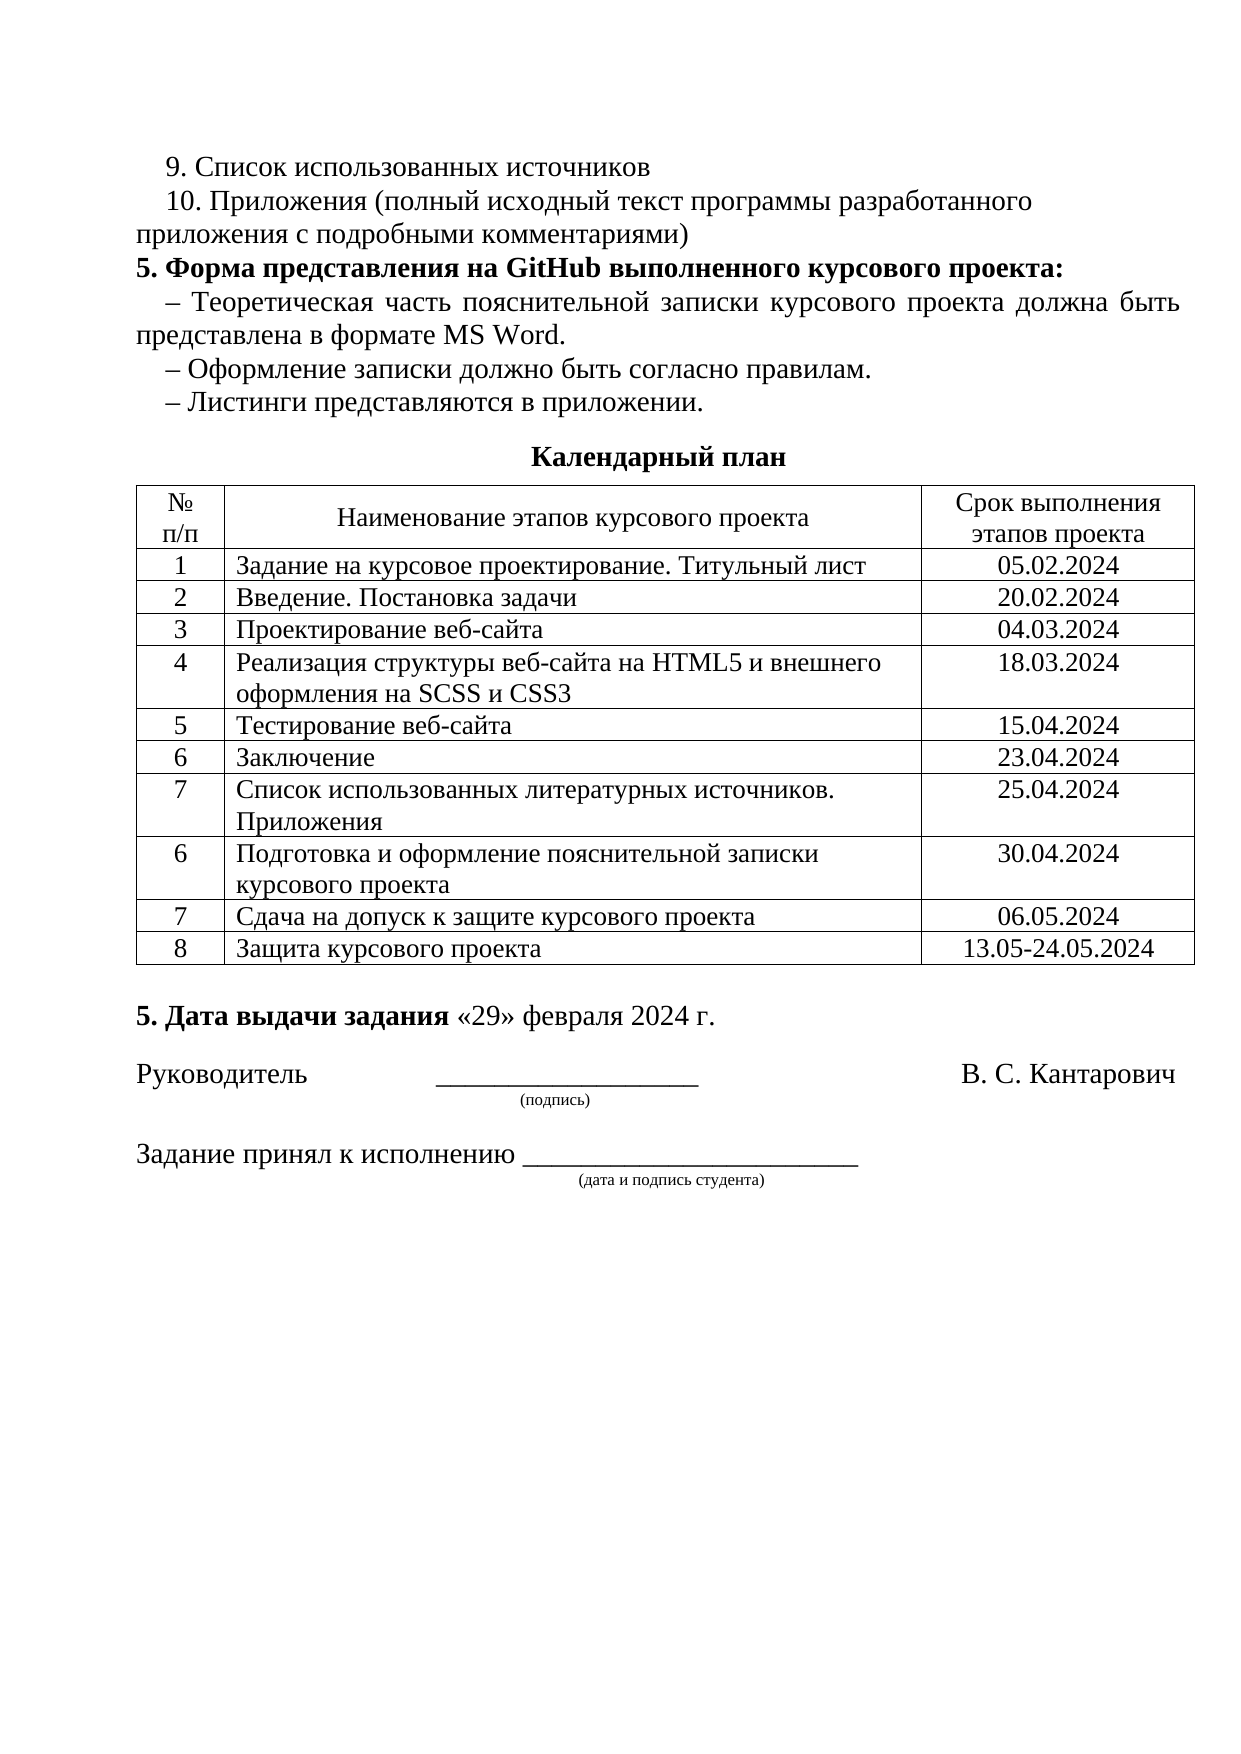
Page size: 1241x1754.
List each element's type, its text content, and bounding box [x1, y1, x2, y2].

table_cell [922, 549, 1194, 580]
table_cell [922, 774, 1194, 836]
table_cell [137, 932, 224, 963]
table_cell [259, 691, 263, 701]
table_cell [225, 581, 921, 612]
text – Теоретическая часть пояснительной записки курсового проекта должна быть представлена в формате MS Word. [136, 284, 1181, 351]
text 10. Приложения (полный исходный текст программы разработанного приложения с подробными комментариями) [136, 183, 1181, 250]
text (дата и подпись студента) [534, 1170, 1181, 1203]
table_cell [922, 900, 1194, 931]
text Руководитель __________________ В. С. Кантарович [136, 1057, 1181, 1090]
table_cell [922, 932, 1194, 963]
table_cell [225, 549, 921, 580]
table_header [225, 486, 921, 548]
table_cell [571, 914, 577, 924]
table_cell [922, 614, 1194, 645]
text (подпись) [357, 1090, 1181, 1124]
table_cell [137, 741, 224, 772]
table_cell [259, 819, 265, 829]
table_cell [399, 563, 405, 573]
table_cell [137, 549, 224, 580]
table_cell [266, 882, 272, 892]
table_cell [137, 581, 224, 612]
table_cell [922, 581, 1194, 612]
text 5. Дата выдачи задания «29» февраля 2024 г. [136, 998, 1181, 1032]
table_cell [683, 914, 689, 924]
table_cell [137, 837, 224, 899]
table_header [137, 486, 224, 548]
text Задание принял к исполнению _______________________ [136, 1136, 1181, 1170]
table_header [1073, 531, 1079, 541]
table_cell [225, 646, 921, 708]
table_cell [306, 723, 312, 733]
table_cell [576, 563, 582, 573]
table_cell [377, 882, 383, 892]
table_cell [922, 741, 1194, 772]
text Календарный план [136, 439, 1181, 472]
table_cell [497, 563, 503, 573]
text – Оформление записки должно быть согласно правилам. [136, 351, 1181, 384]
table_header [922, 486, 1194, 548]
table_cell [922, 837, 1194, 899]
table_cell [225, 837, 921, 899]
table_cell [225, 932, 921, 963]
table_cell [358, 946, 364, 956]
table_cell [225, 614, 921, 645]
text 5. Форма представления на GitHub выполненного курсового проекта: [136, 250, 1181, 284]
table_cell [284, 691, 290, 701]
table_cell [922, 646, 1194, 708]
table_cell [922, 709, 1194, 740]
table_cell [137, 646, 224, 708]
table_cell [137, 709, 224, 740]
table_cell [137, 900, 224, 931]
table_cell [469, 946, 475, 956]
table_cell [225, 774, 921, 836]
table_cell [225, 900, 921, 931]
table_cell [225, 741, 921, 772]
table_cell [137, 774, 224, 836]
text 9. Список использованных источников [136, 149, 1181, 183]
text – Листинги представляются в приложении. [136, 384, 1181, 418]
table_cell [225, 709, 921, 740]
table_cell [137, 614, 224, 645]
